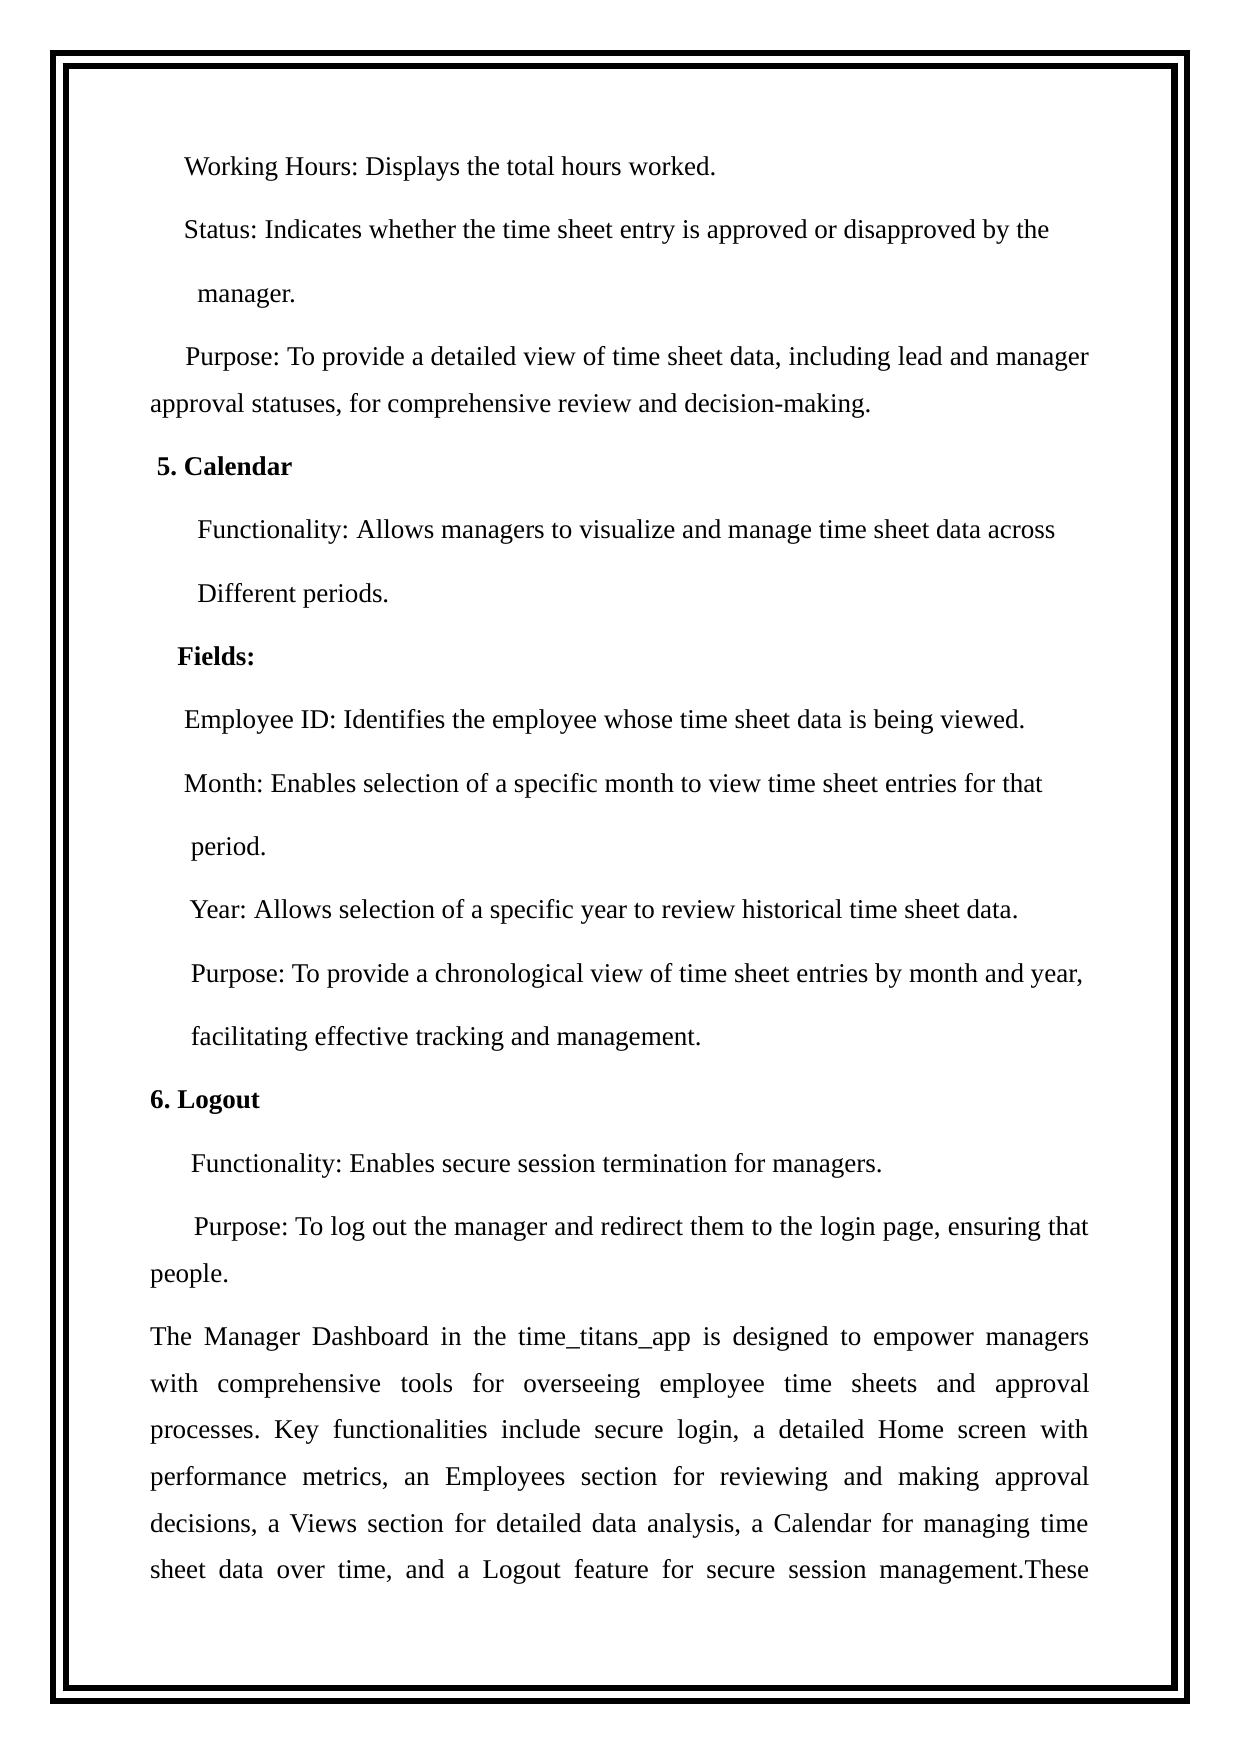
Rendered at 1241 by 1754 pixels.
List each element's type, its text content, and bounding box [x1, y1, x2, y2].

text Working Hours: Displays the total hours worked. [150, 150, 1090, 181]
text 5. Calendar [150, 450, 1090, 481]
text Employee ID: Identifies the employee whose time sheet data is being viewed. [150, 703, 1090, 734]
text Year: Allows selection of a specific year to review historical time sheet data. [150, 893, 1090, 924]
text Status: Indicates whether the time sheet entry is approved or disapproved by the [150, 213, 1090, 244]
text 6. Logout [150, 1083, 1090, 1114]
text period. [150, 830, 1090, 861]
text Purpose: To log out the manager and redirect them to the login page, ensuring that people. [150, 1210, 1090, 1288]
text Functionality: Enables secure session termination for managers. [150, 1147, 1090, 1178]
text Fields: [150, 640, 1090, 671]
text manager. [150, 277, 1090, 308]
text Purpose: To provide a detailed view of time sheet data, including lead and manager approval statuses, for comprehensive review and decision-making. [150, 340, 1090, 418]
text Month: Enables selection of a specific month to view time sheet entries for that [150, 767, 1090, 798]
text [150, 1320, 1090, 1584]
text Functionality: Allows managers to visualize and manage time sheet data across [150, 513, 1090, 544]
text facilitating effective tracking and management. [150, 1020, 1090, 1051]
text Purpose: To provide a chronological view of time sheet entries by month and year, [150, 957, 1090, 988]
text Different periods. [150, 577, 1090, 608]
